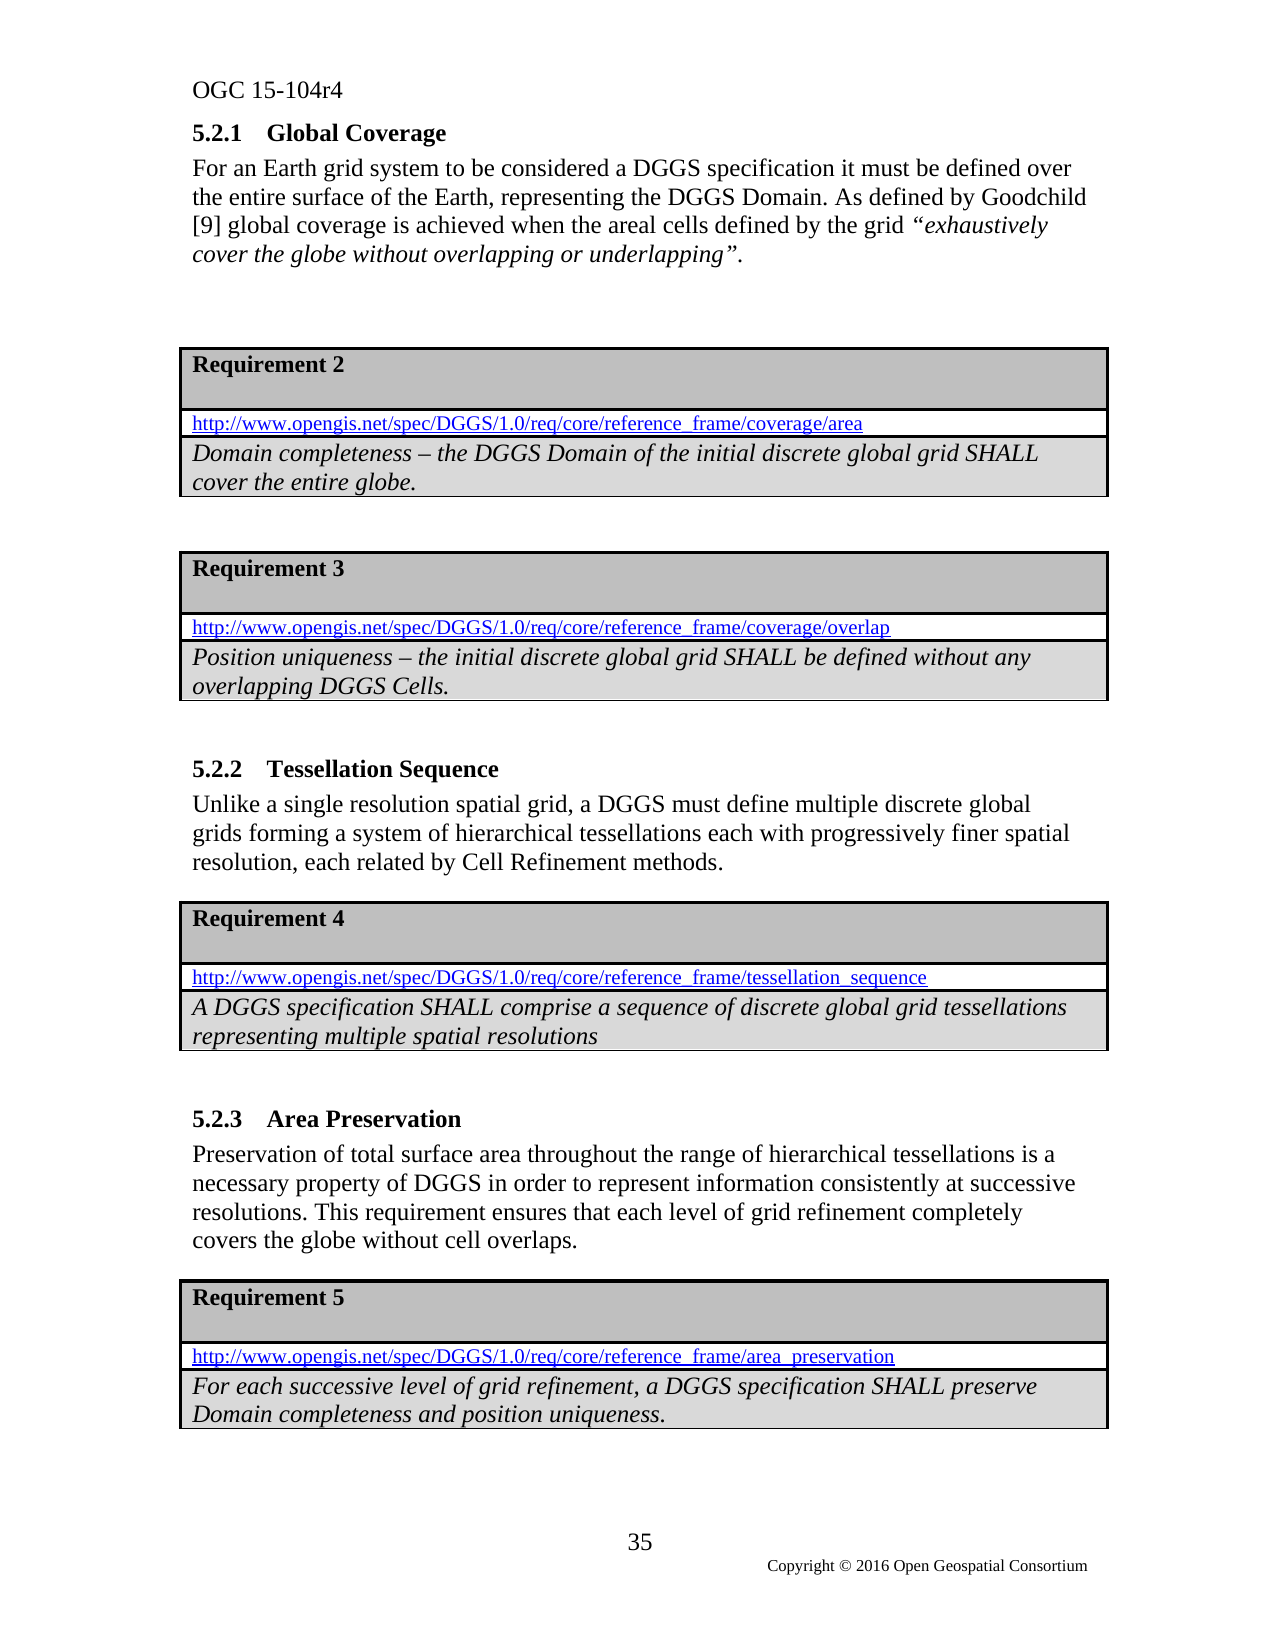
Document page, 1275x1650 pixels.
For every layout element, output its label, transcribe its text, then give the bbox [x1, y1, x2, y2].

table_header [182, 554, 1106, 612]
table_cell http://www.opengis.net/spec/DGGS/1.0/req/core/reference_frame/area_preservation [182, 1344, 1106, 1368]
text Unlike a single resolution spatial grid, a DGGS must define multiple discrete global grids forming a system of hierarchical tessellations each with progressively finer spatial resolution, each related by Cell Refinement methods. [192, 789, 1087, 876]
table_cell http://www.opengis.net/spec/DGGS/1.0/req/core/reference_frame/coverage/area [182, 411, 1106, 435]
table_cell Position uniqueness – the initial discrete global grid SHALL be defined without any overlapping DGGS Cells. [182, 642, 1106, 699]
subtitle Tessellation Sequence [192, 754, 1087, 783]
table_header [182, 904, 1106, 962]
table_header [182, 1283, 1106, 1341]
text Preservation of total surface area throughout the range of hierarchical tessellations is a necessary property of DGGS in order to represent information consistently at successive resolutions. This requirement ensures that each level of grid refinement completely covers the globe without cell overlaps. [192, 1139, 1087, 1254]
table_cell A DGGS specification SHALL comprise a sequence of discrete global grid tessellations representing multiple spatial resolutions [182, 992, 1106, 1049]
subtitle Global Coverage [192, 118, 1087, 147]
subtitle Area Preservation [192, 1104, 1087, 1133]
table_cell http://www.opengis.net/spec/DGGS/1.0/req/core/reference_frame/tessellation_sequence [182, 965, 1106, 989]
table_header [182, 350, 1106, 408]
text For an Earth grid system to be considered a DGGS specification it must be defined over the entire surface of the Earth, representing the DGGS Domain. As defined by Goodchild [9] global coverage is achieved when the areal cells defined by the grid “exhaustively cover the globe without overlapping or underlapping”. [192, 153, 1087, 268]
table_cell For each successive level of grid refinement, a DGGS specification SHALL preserve Domain completeness and position uniqueness. [182, 1371, 1106, 1428]
table_cell Domain completeness – the DGGS Domain of the initial discrete global grid SHALL cover the entire globe. [182, 438, 1106, 496]
table_cell http://www.opengis.net/spec/DGGS/1.0/req/core/reference_frame/coverage/overlap [182, 615, 1106, 639]
